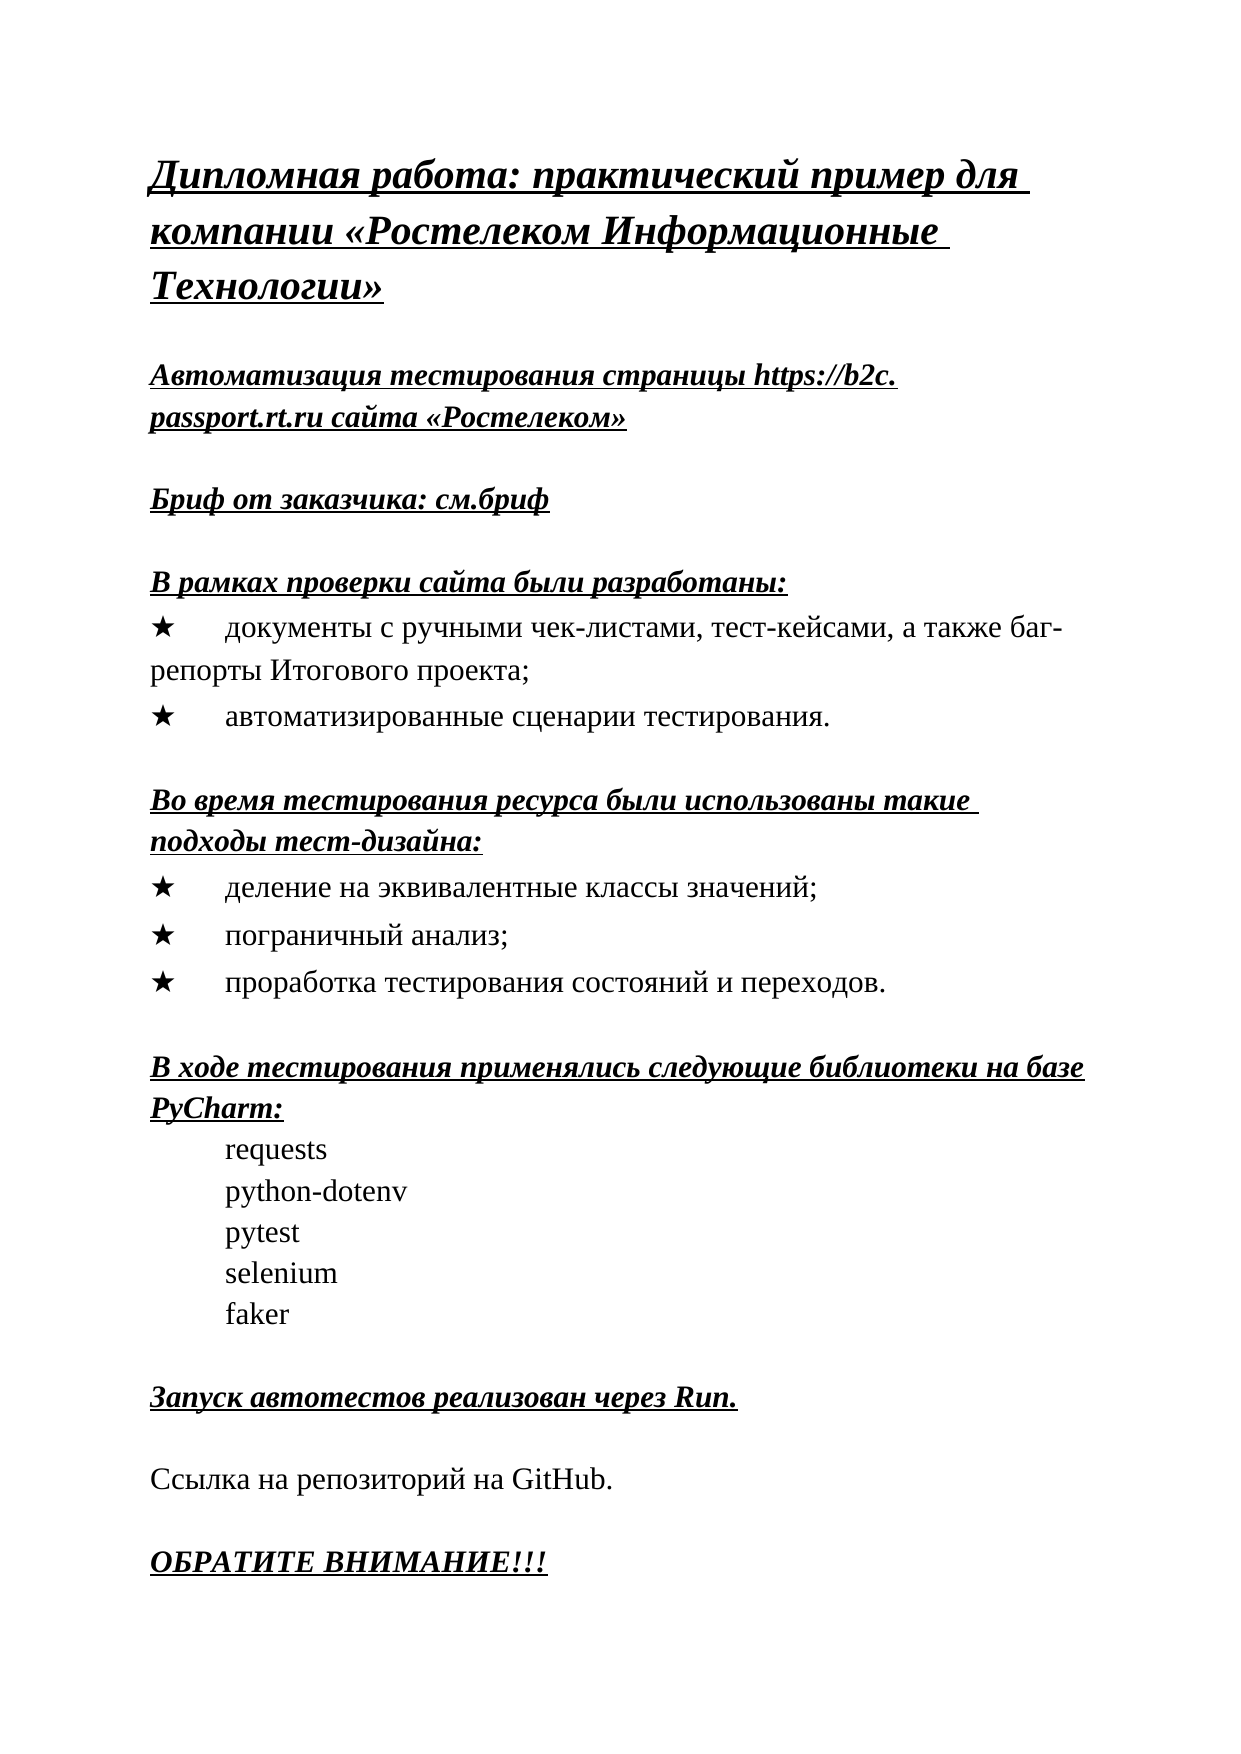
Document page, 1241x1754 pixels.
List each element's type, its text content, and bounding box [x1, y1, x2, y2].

text Бриф от заказчика: см.бриф [150, 480, 1090, 516]
text Автоматизация тестирования страницы https://b2c. [150, 357, 1090, 392]
text ОБРАТИТЕ ВНИМАНИЕ!!! [150, 1543, 1090, 1579]
text selenium [150, 1254, 1090, 1290]
text ★ документы с ручными чек-листами, тест-кейсами, а также баг-репорты Итогового проекта; [150, 604, 1090, 687]
text python-dotenv [150, 1172, 1090, 1208]
text ★ пограничный анализ; [150, 911, 1090, 953]
text ★ проработка тестирования состояний и переходов. [150, 959, 1090, 1001]
text В ходе тестирования применялись следующие библиотеки на базе PyCharm: [150, 1048, 1090, 1125]
text pytest [150, 1213, 1090, 1249]
text В рамках проверки сайта были разработаны: [150, 563, 1090, 599]
text passport.rt.ru сайта «Ростелеком» [150, 398, 1090, 434]
text requests [150, 1131, 1090, 1166]
text ★ деление на эквивалентные классы значений; [150, 864, 1090, 905]
text faker [150, 1296, 1090, 1331]
text ★ автоматизированные сценарии тестирования. [150, 692, 1090, 734]
text Во время тестирования ресурса были использованы такие подходы тест-дизайна: [150, 781, 1090, 858]
text Запуск автотестов реализован через Run. [150, 1378, 1090, 1414]
text Ссылка на репозиторий на GitHub. [150, 1461, 1090, 1496]
text Дипломная работа: практический пример для компании «Ростелеком Информационные Технологии» [150, 150, 1090, 308]
